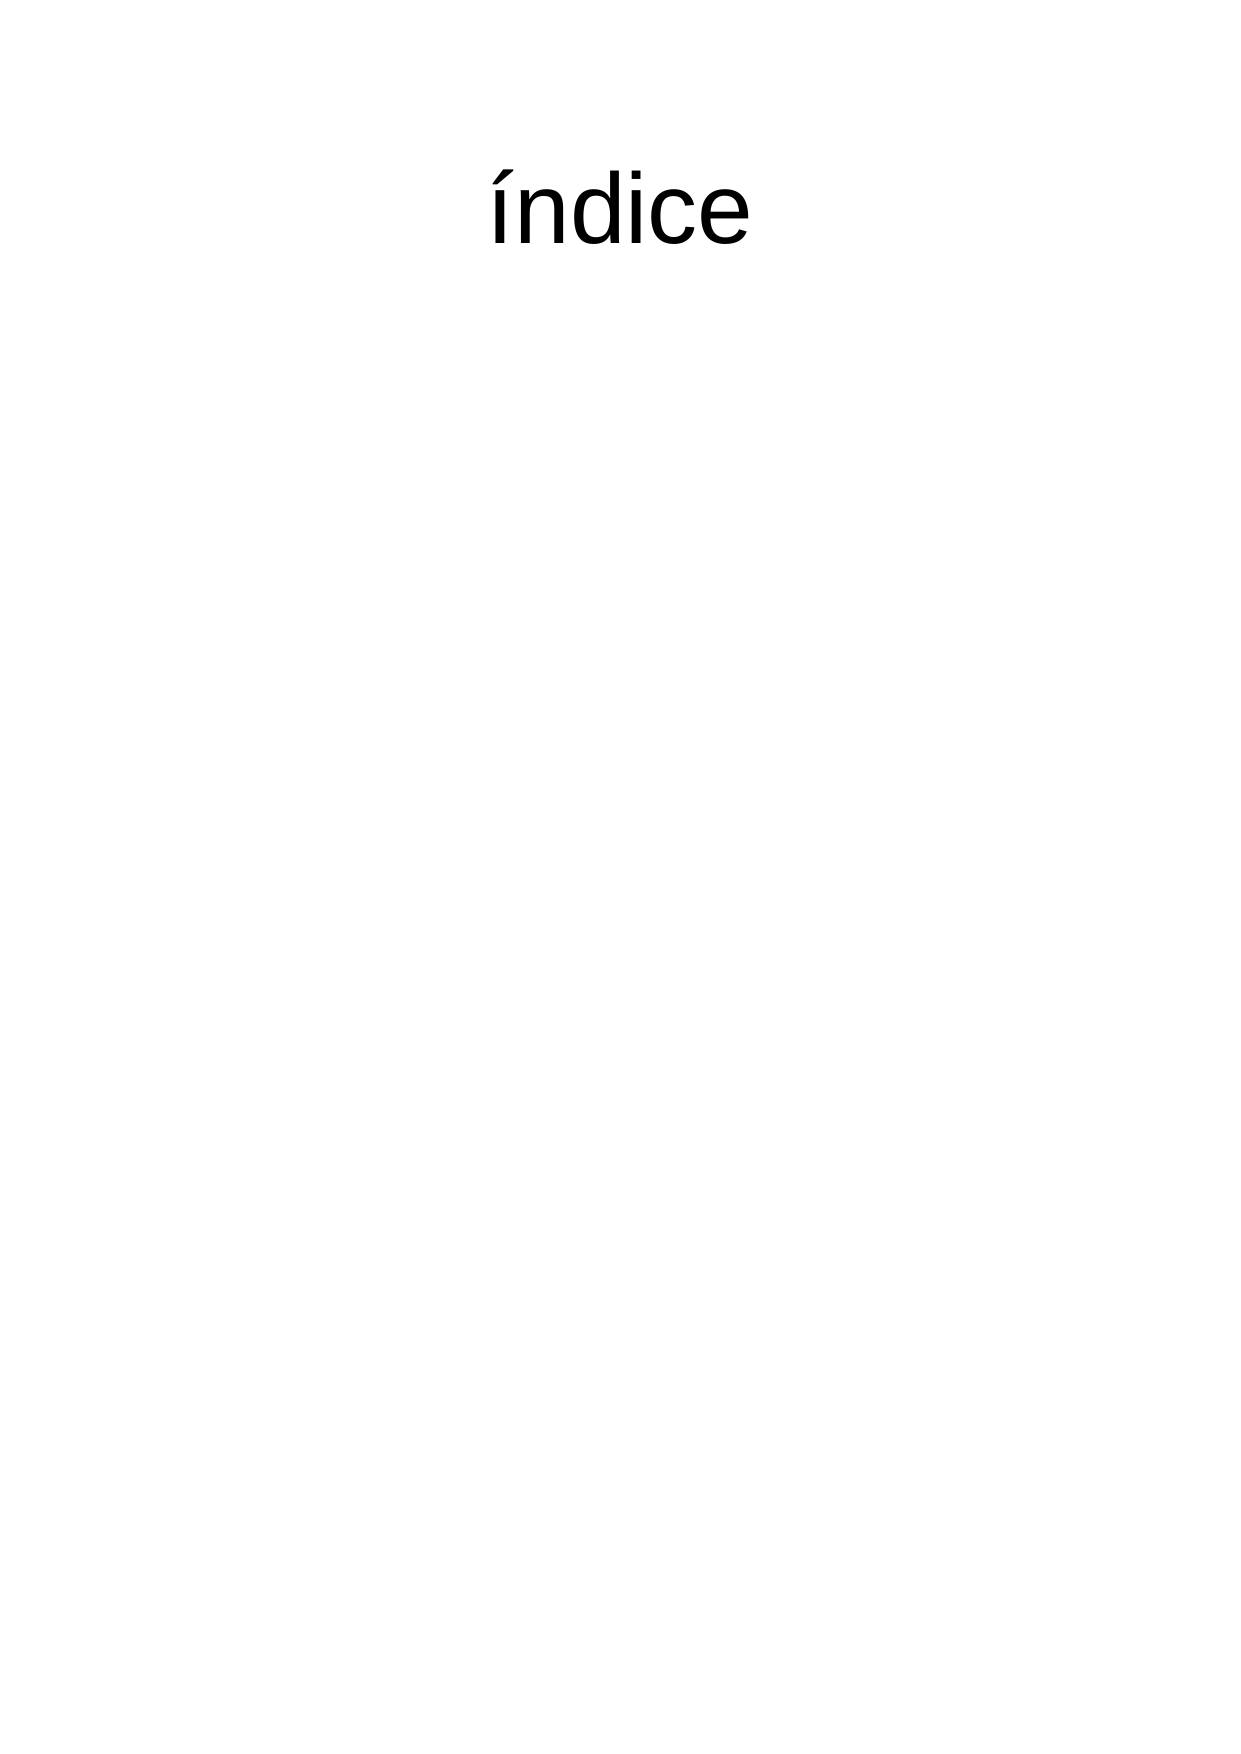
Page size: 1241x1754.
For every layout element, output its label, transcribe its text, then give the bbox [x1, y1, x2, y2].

text índice [150, 150, 1090, 265]
